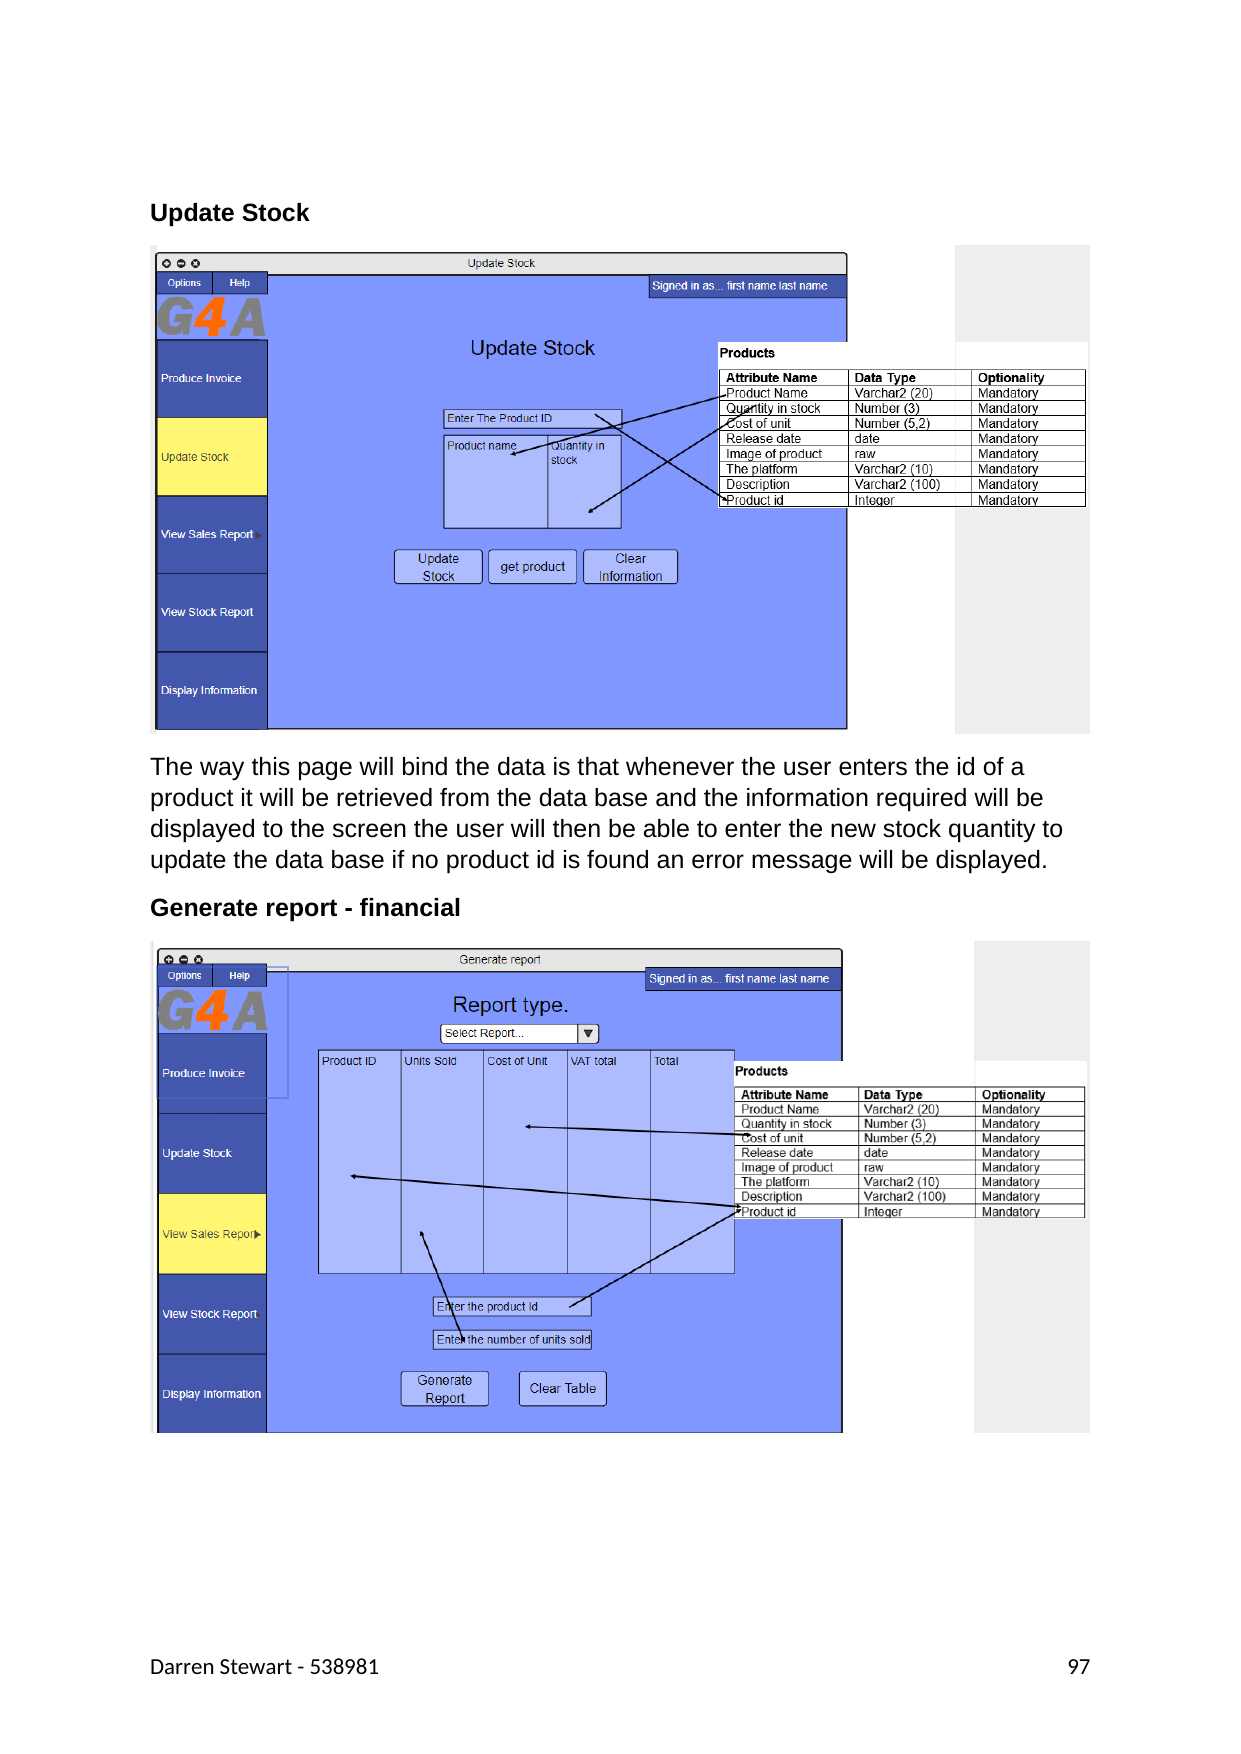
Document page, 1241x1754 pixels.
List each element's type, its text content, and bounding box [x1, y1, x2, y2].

text Update Stock [150, 198, 1090, 226]
text Generate report - financial [150, 893, 1090, 922]
text The way this page will bind the data is that whenever the user enters the id of a product it will be retrieved from the data base and the information required will be displayed to the screen the user will then be able to enter the new stock quantity to update the data base if no product id is found an error message will be displayed. [150, 752, 1090, 874]
picture [150, 245, 1091, 734]
picture [150, 941, 1091, 1433]
